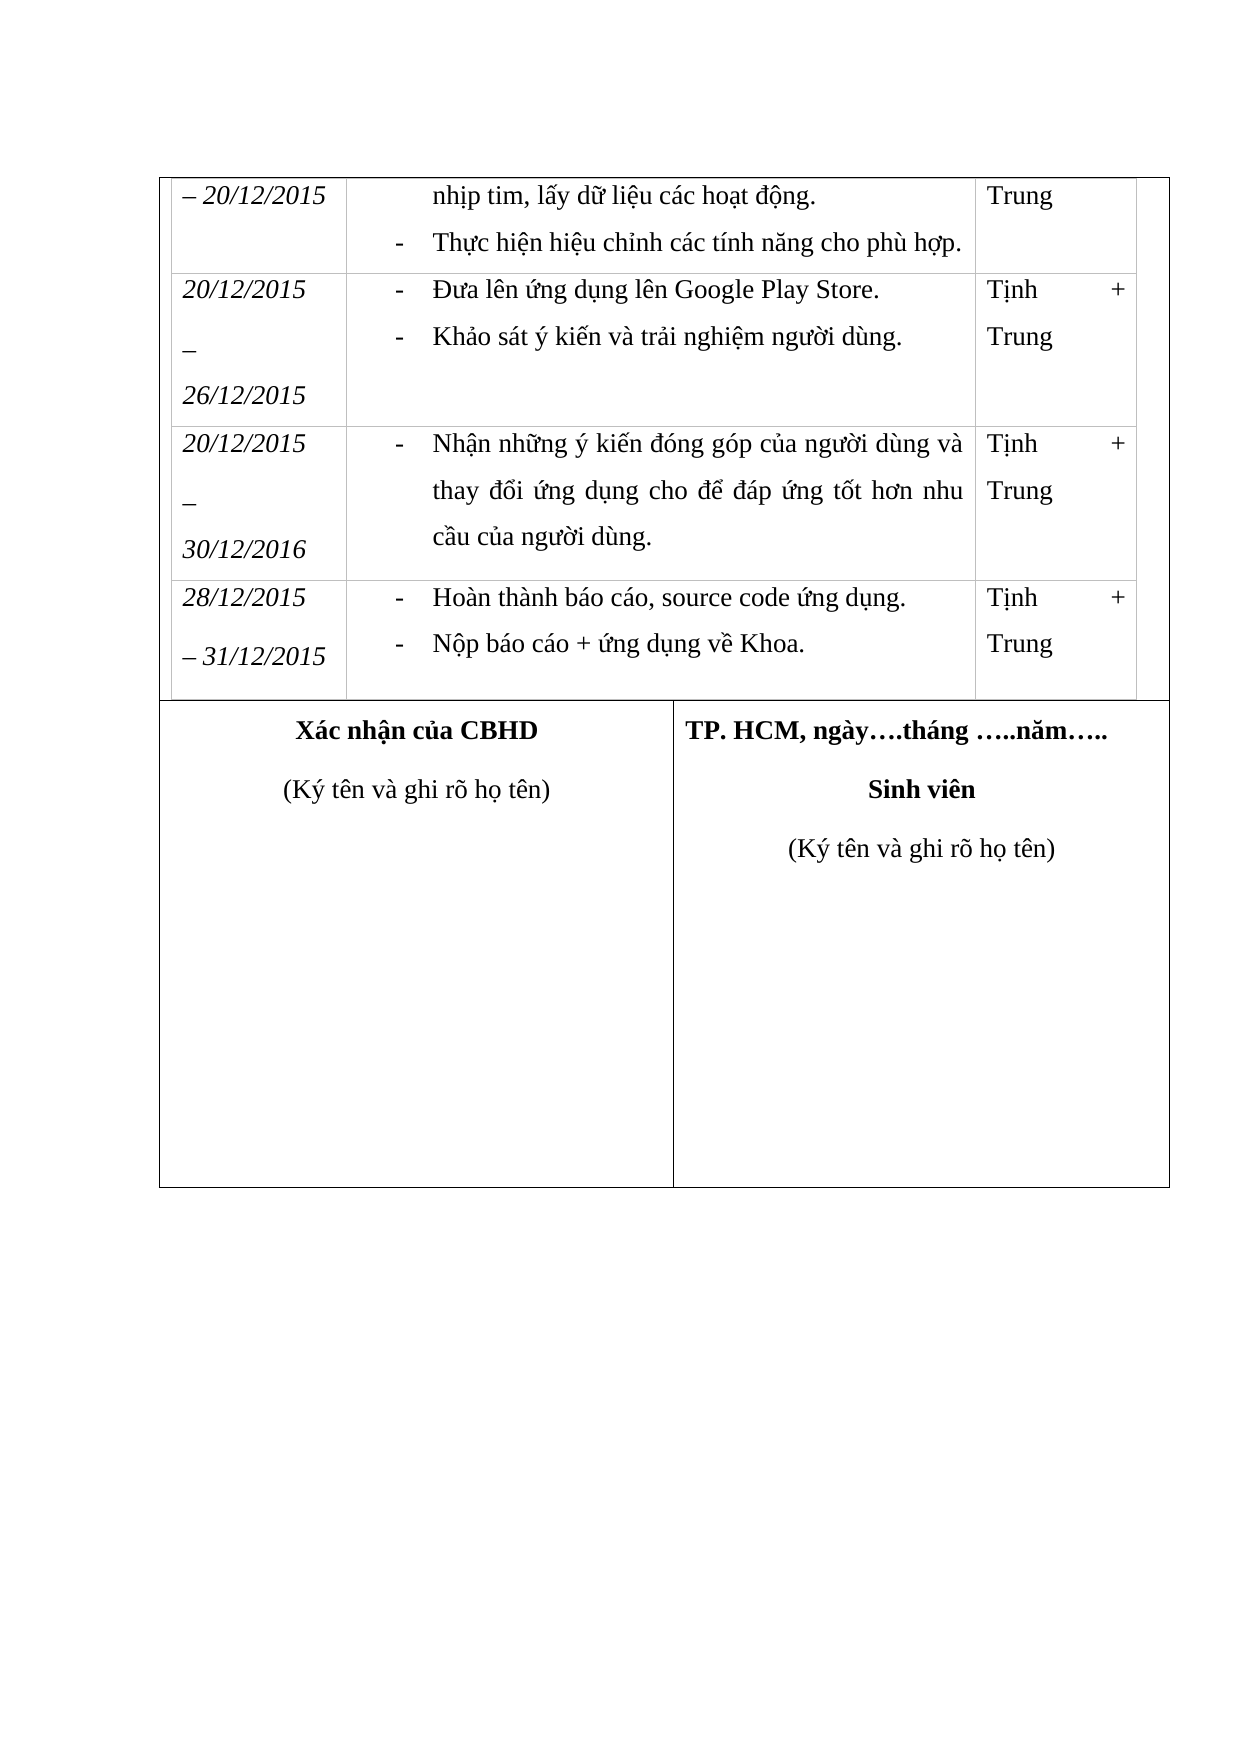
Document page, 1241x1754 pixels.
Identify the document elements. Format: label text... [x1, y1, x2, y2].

table_cell Xác nhận của CBHD (Ký tên và ghi rõ họ tên) [160, 701, 673, 1187]
table_cell Kế hoạch thực hiện: Khóa luận được thực hiện từ 24/09/2015 đến ngày 31/12/2015, Kế hoạch thực hiện cụ thể của nhóm chúng em như sau: [172, 427, 346, 580]
table_cell Kế hoạch thực hiện: Khóa luận được thực hiện từ 24/09/2015 đến ngày 31/12/2015, Kế hoạch thực hiện cụ thể của nhóm chúng em như sau: [172, 274, 346, 426]
table_cell Kế hoạch thực hiện: Khóa luận được thực hiện từ 24/09/2015 đến ngày 31/12/2015, Kế hoạch thực hiện cụ thể của nhóm chúng em như sau: [347, 427, 975, 580]
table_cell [1137, 178, 1169, 700]
table_cell Kế hoạch thực hiện: Khóa luận được thực hiện từ 24/09/2015 đến ngày 31/12/2015, Kế hoạch thực hiện cụ thể của nhóm chúng em như sau: [347, 581, 975, 699]
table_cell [976, 179, 1136, 273]
table_cell Kế hoạch thực hiện: Khóa luận được thực hiện từ 24/09/2015 đến ngày 31/12/2015, Kế hoạch thực hiện cụ thể của nhóm chúng em như sau: [347, 274, 975, 426]
table_cell Kế hoạch thực hiện: Khóa luận được thực hiện từ 24/09/2015 đến ngày 31/12/2015, Kế hoạch thực hiện cụ thể của nhóm chúng em như sau: [172, 581, 346, 699]
table_cell TP. HCM, ngày….tháng …..năm….. Sinh viên (Ký tên và ghi rõ họ tên) [674, 701, 1169, 1187]
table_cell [172, 179, 346, 273]
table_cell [160, 178, 171, 700]
table_cell Kế hoạch thực hiện: Khóa luận được thực hiện từ 24/09/2015 đến ngày 31/12/2015, Kế hoạch thực hiện cụ thể của nhóm chúng em như sau: [976, 274, 1136, 426]
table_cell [347, 179, 975, 273]
table_cell Kế hoạch thực hiện: Khóa luận được thực hiện từ 24/09/2015 đến ngày 31/12/2015, Kế hoạch thực hiện cụ thể của nhóm chúng em như sau: [976, 581, 1136, 699]
table_cell Kế hoạch thực hiện: Khóa luận được thực hiện từ 24/09/2015 đến ngày 31/12/2015, Kế hoạch thực hiện cụ thể của nhóm chúng em như sau: [976, 427, 1136, 580]
